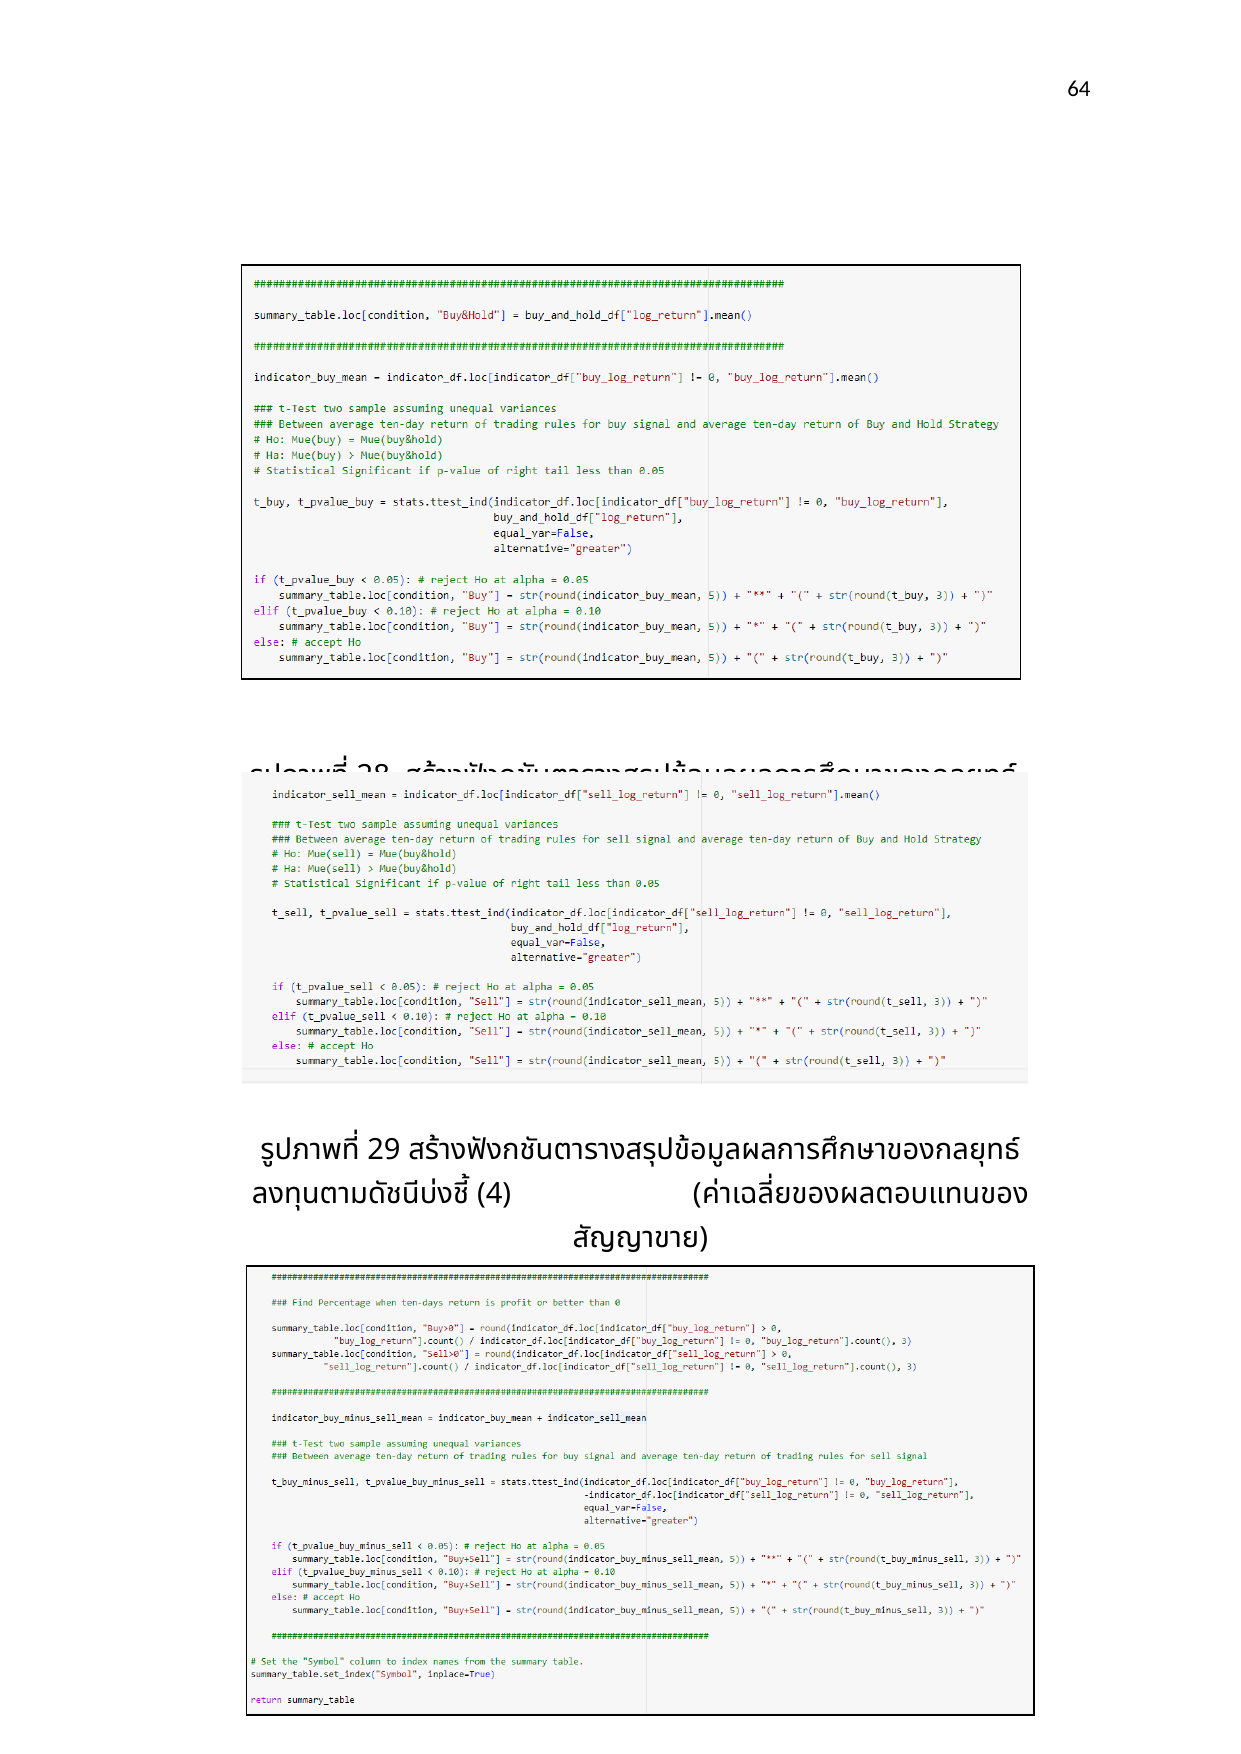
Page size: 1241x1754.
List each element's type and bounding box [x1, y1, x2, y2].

picture [241, 772, 1028, 1084]
picture [247, 1267, 1033, 1714]
picture [242, 266, 1020, 678]
